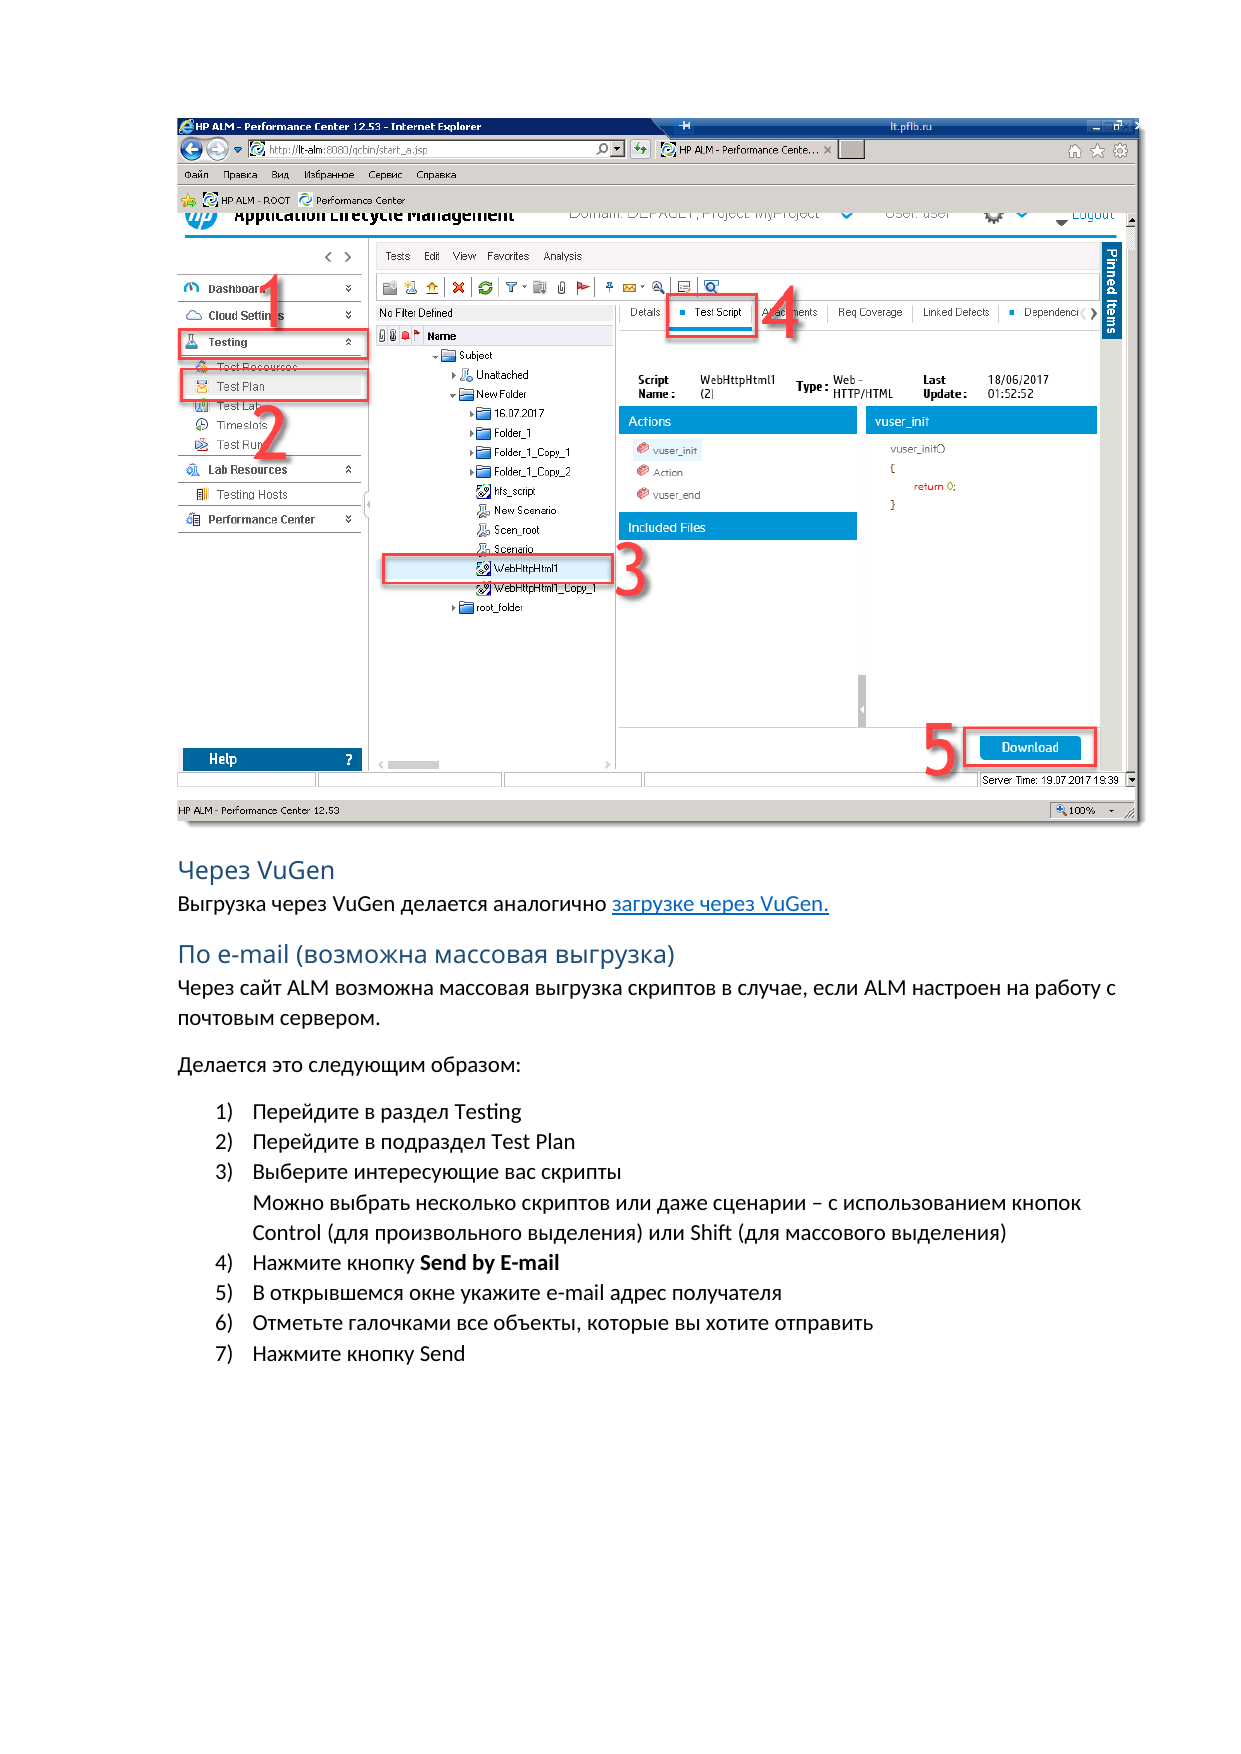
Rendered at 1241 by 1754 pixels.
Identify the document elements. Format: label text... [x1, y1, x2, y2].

list Перейдите в раздел Testing [215, 1097, 1152, 1125]
picture [177, 118, 1152, 834]
list Можно выбрать несколько скриптов или даже сценарии – с использованием кнопок Control (для произвольного выделения) или Shift (для массового выделения) [252, 1188, 1152, 1246]
subtitle По e-mail (возможна массовая выгрузка) [177, 936, 1152, 970]
text Делается это следующим образом: [177, 1050, 1152, 1078]
text Выгрузка через VuGen делается аналогично загрузке через VuGen. [177, 889, 1152, 917]
list Перейдите в подраздел Test Plan [215, 1127, 1152, 1155]
subtitle Через VuGen [177, 853, 1152, 887]
list В открывшемся окне укажите e-mail адрес получателя [215, 1278, 1152, 1306]
text Через сайт ALM возможна массовая выгрузка скриптов в случае, если ALM настроен на работу с почтовым сервером. [177, 973, 1152, 1031]
list Отметьте галочками все объекты, которые вы хотите отправить [215, 1308, 1152, 1336]
list Выберите интересующие вас скрипты [215, 1157, 1152, 1185]
list Нажмите кнопку Send by E-mail [215, 1248, 1152, 1276]
list Нажмите кнопку Send [215, 1339, 1152, 1367]
